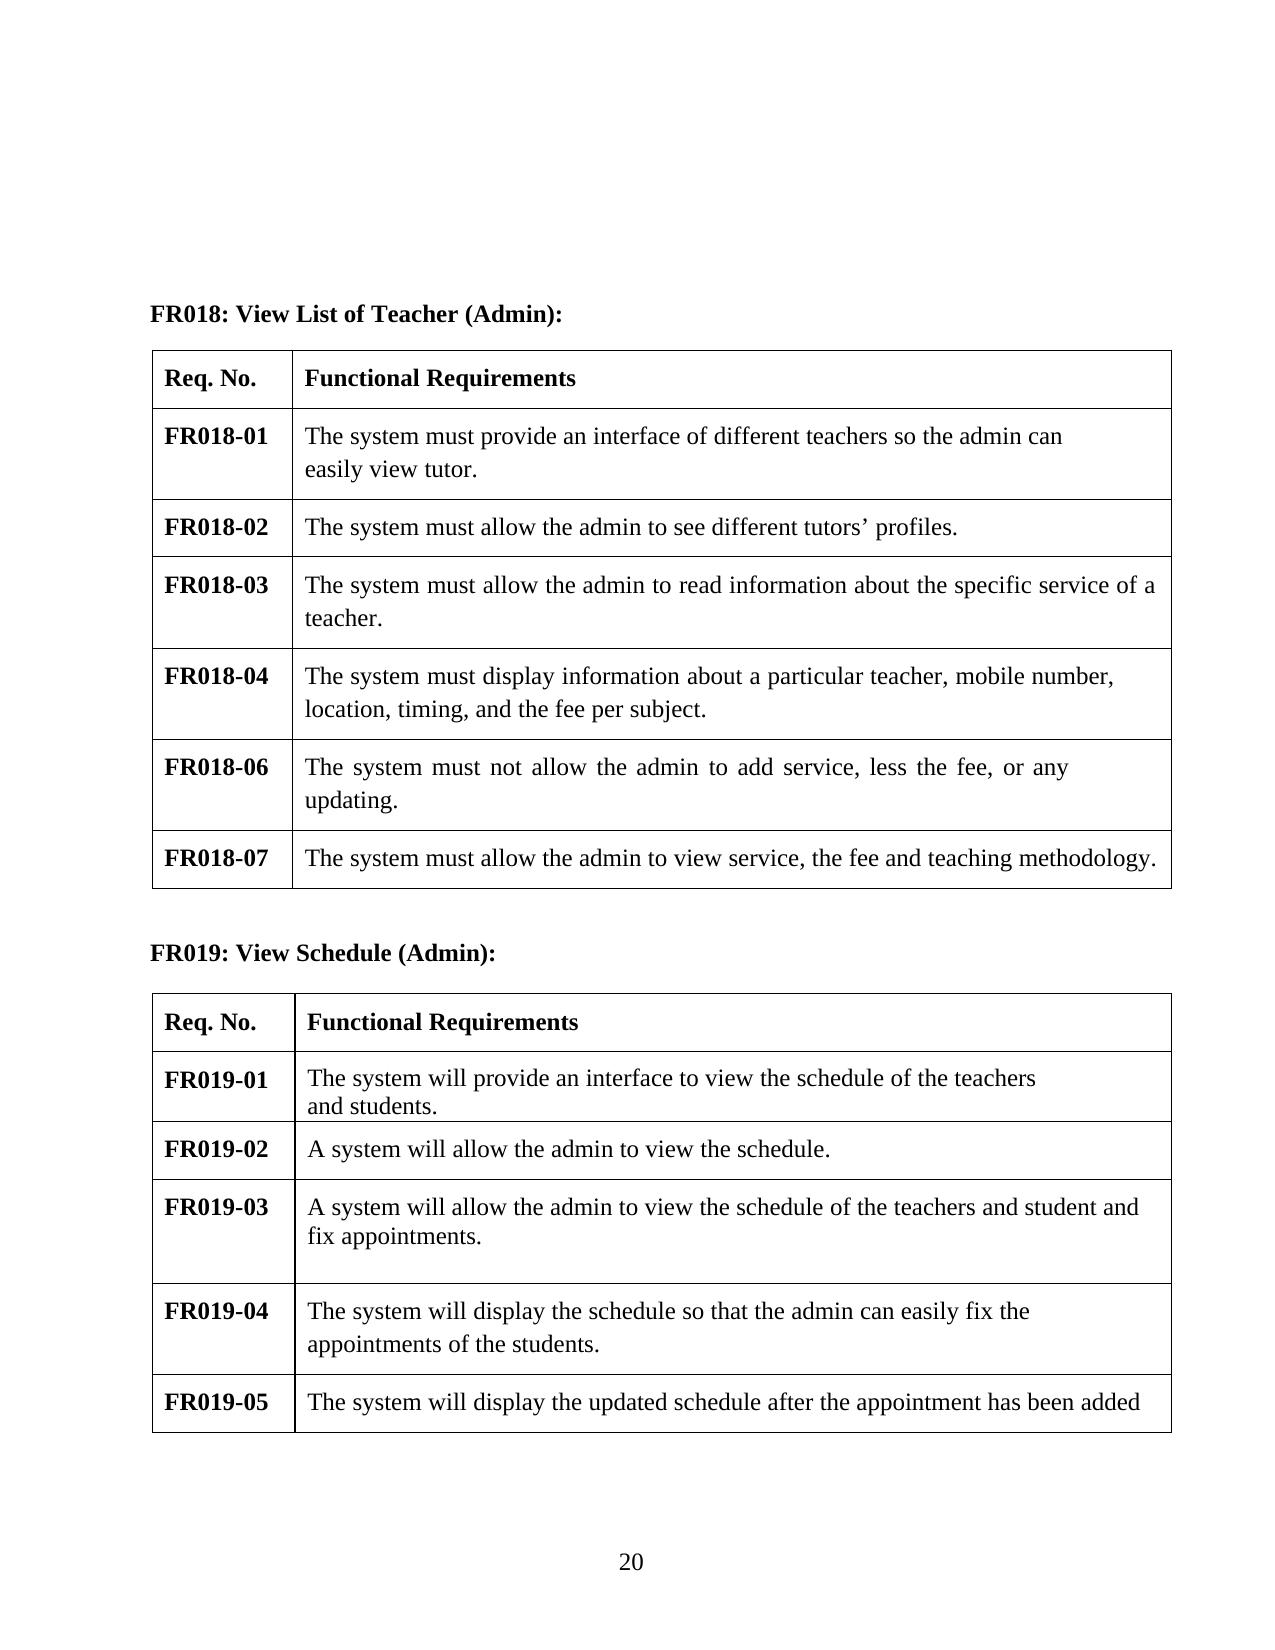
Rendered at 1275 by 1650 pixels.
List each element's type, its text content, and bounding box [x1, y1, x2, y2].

table_cell The system will provide an interface to view the schedule of the teachers and students. [296, 1052, 1171, 1121]
text FR018: View List of Teacher (Admin): [150, 299, 1275, 328]
table_cell FR019-01 [153, 1052, 294, 1121]
table_cell The system must display information about a particular teacher, mobile number, location, timing, and the fee per subject. [293, 649, 1171, 738]
table_cell FR019-02 [153, 1122, 294, 1179]
table_cell The system must allow the admin to read information about the specific service of a teacher. [293, 557, 1171, 647]
table_header Functional Requirements [293, 351, 1171, 407]
table_cell FR018-01 [153, 409, 292, 498]
table_cell The system will display the schedule so that the admin can easily fix the appointments of the students. [296, 1284, 1171, 1374]
table_cell The system will display the updated schedule after the appointment has been added [296, 1375, 1171, 1432]
table_cell The system must not allow the admin to add service, less the fee, or any updating. [293, 740, 1171, 830]
table_header Functional Requirements [296, 994, 1171, 1051]
table_cell FR019-03 [153, 1180, 294, 1283]
table_cell The system must allow the admin to view service, the fee and teaching methodology. [293, 831, 1171, 888]
table_cell The system must provide an interface of different teachers so the admin can easily view tutor. [293, 409, 1171, 498]
table_header Req. No. [153, 351, 292, 407]
table_cell FR018-06 [153, 740, 292, 830]
table_cell FR019-04 [153, 1284, 294, 1374]
table_cell A system will allow the admin to view the schedule of the teachers and student and fix appointments. [296, 1180, 1171, 1283]
table_header Req. No. [153, 994, 294, 1051]
table_cell A system will allow the admin to view the schedule. [296, 1122, 1171, 1179]
table_cell FR018-04 [153, 649, 292, 738]
table_cell FR018-07 [153, 831, 292, 888]
table_cell FR018-02 [153, 500, 292, 556]
table_cell The system must allow the admin to see different tutors’ profiles. [293, 500, 1171, 556]
table_cell FR018-03 [153, 557, 292, 647]
subtitle FR019: View Schedule (Admin): [150, 938, 1275, 967]
table_cell FR019-05 [153, 1375, 294, 1432]
